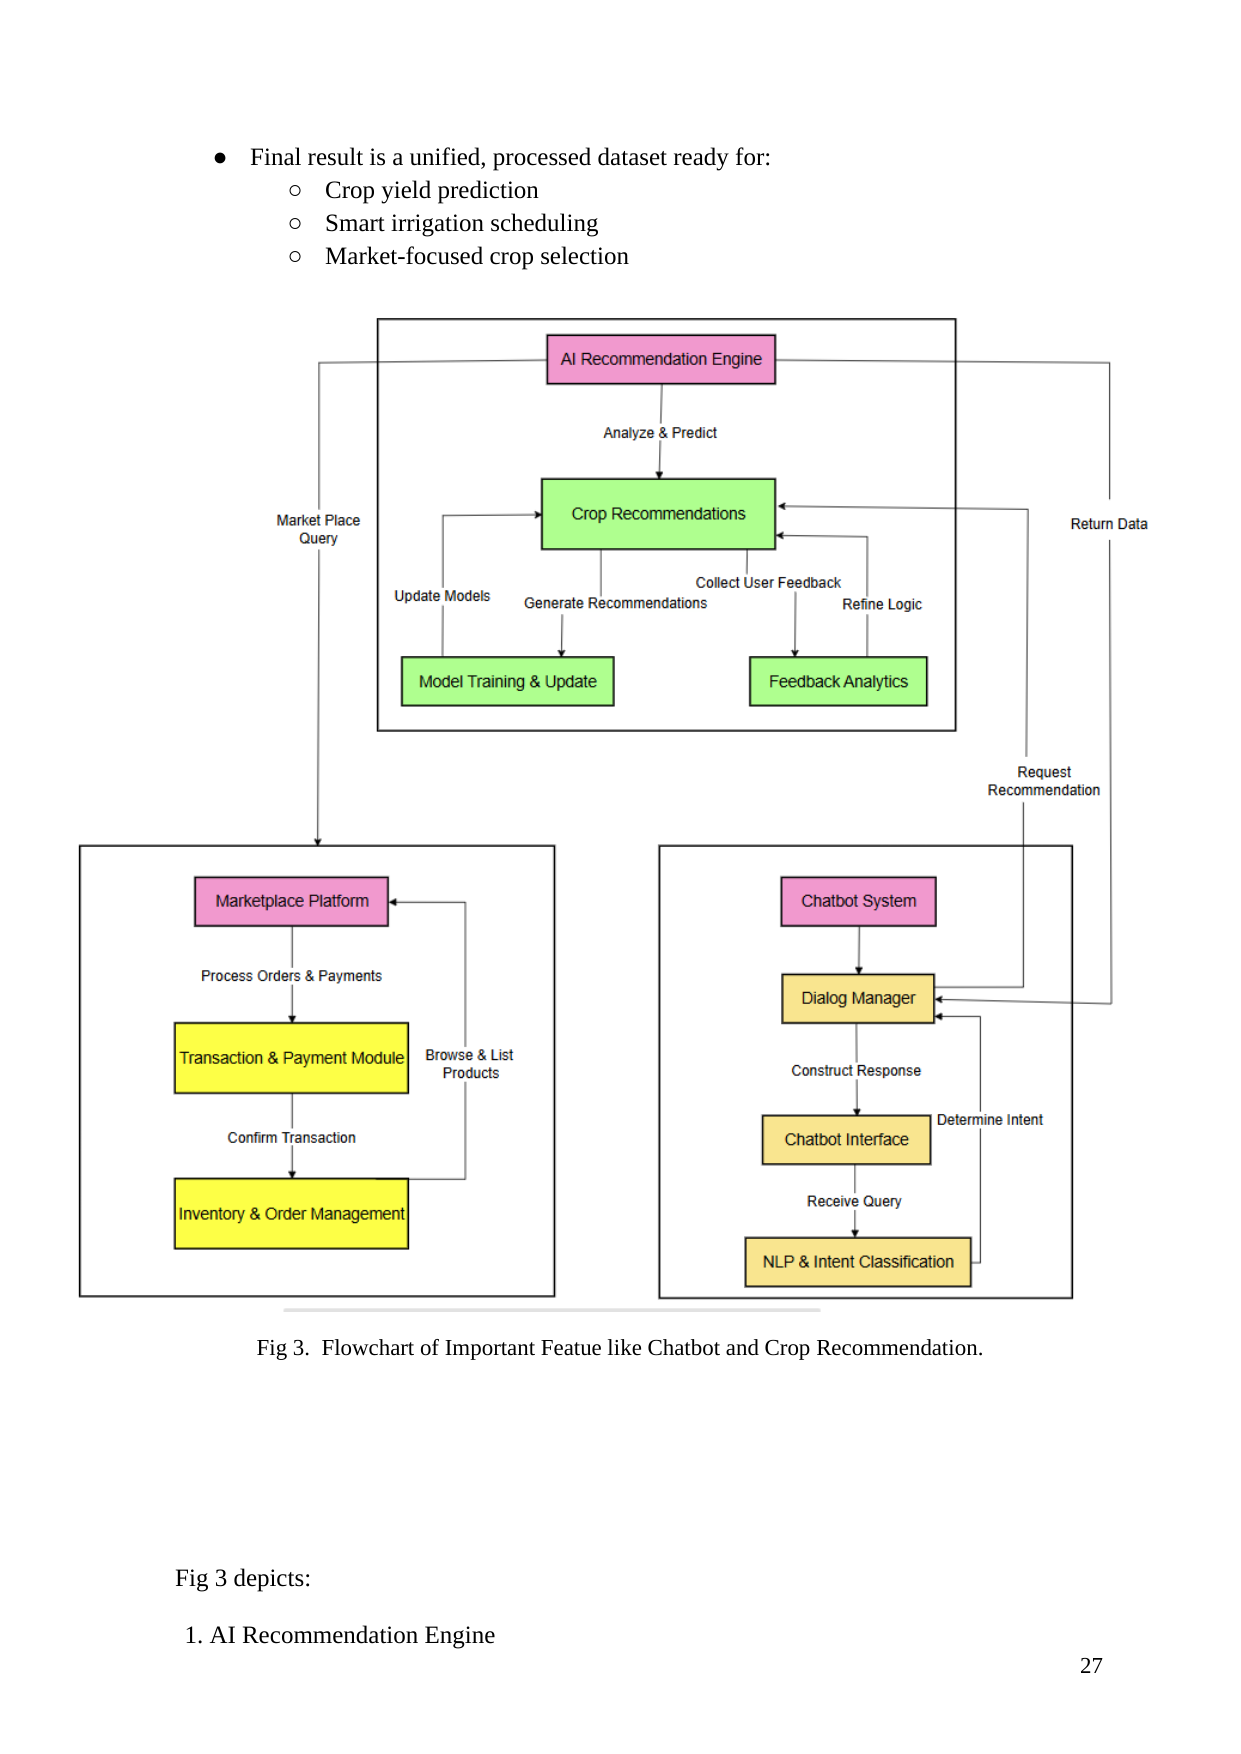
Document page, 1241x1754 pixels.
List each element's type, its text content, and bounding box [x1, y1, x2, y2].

text Fig 3. Flowchart of Important Featue like Chatbot and Crop Recommendation. [137, 1334, 1103, 1360]
text Fig 3 depicts: [175, 1563, 1103, 1591]
list Market-focused crop selection [287, 241, 1103, 269]
subtitle 1. AI Recommendation Engine [184, 1621, 1103, 1649]
picture [62, 311, 1150, 1312]
list Final result is a unified, processed dataset ready for: [212, 142, 1103, 170]
list Crop yield prediction [287, 175, 1103, 203]
list Smart irrigation scheduling [287, 208, 1103, 236]
